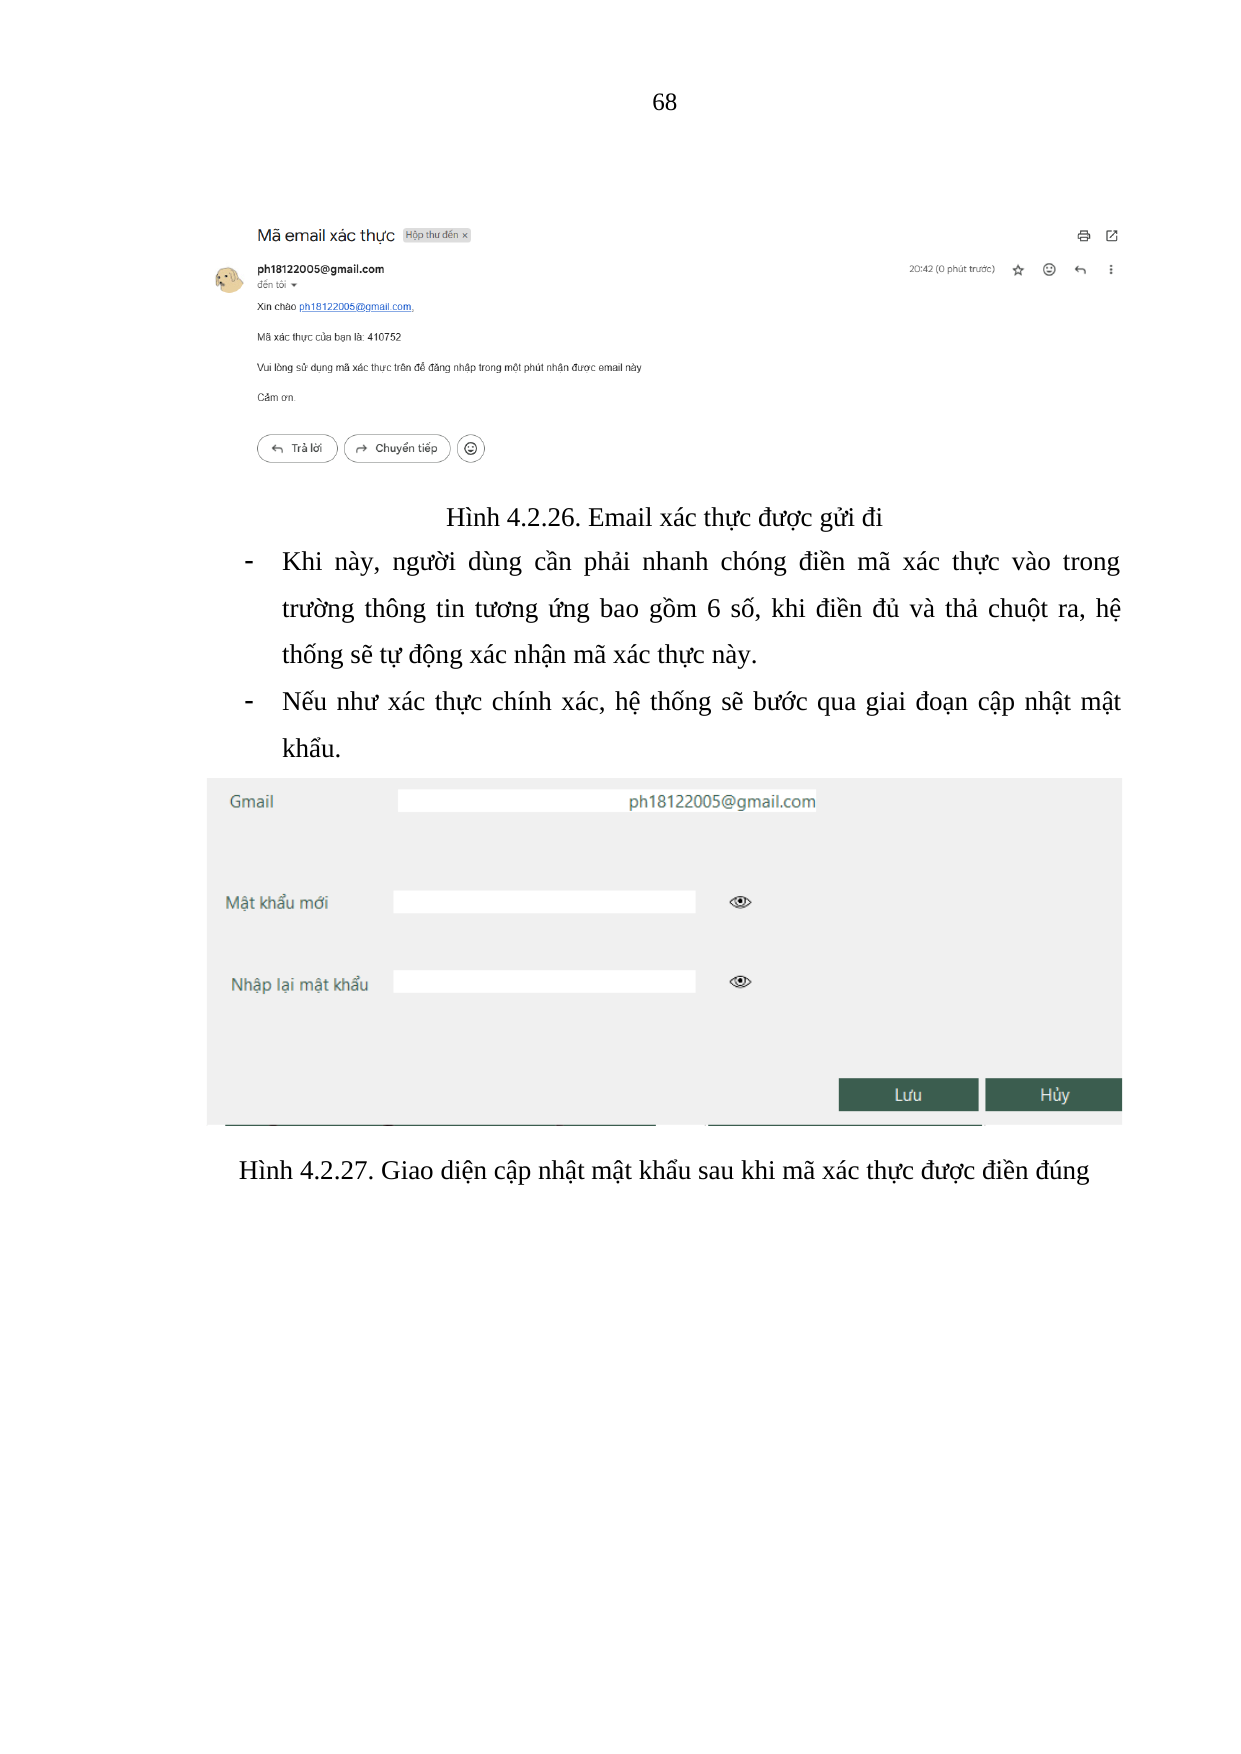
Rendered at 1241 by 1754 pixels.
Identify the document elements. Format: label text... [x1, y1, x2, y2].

list Khi này, người dùng cần phải nhanh chóng điền mã xác thực vào trong trường thông tin tương ứng bao gồm 6 số, khi điền đủ và thả chuột ra, hệ thống sẽ tự động xác nhận mã xác thực này. [244, 545, 1122, 670]
picture [206, 778, 1123, 1126]
list Nếu như xác thực chính xác, hệ thống sẽ bước qua giai đoạn cập nhật mật khẩu. [244, 685, 1122, 763]
picture [206, 206, 1123, 474]
